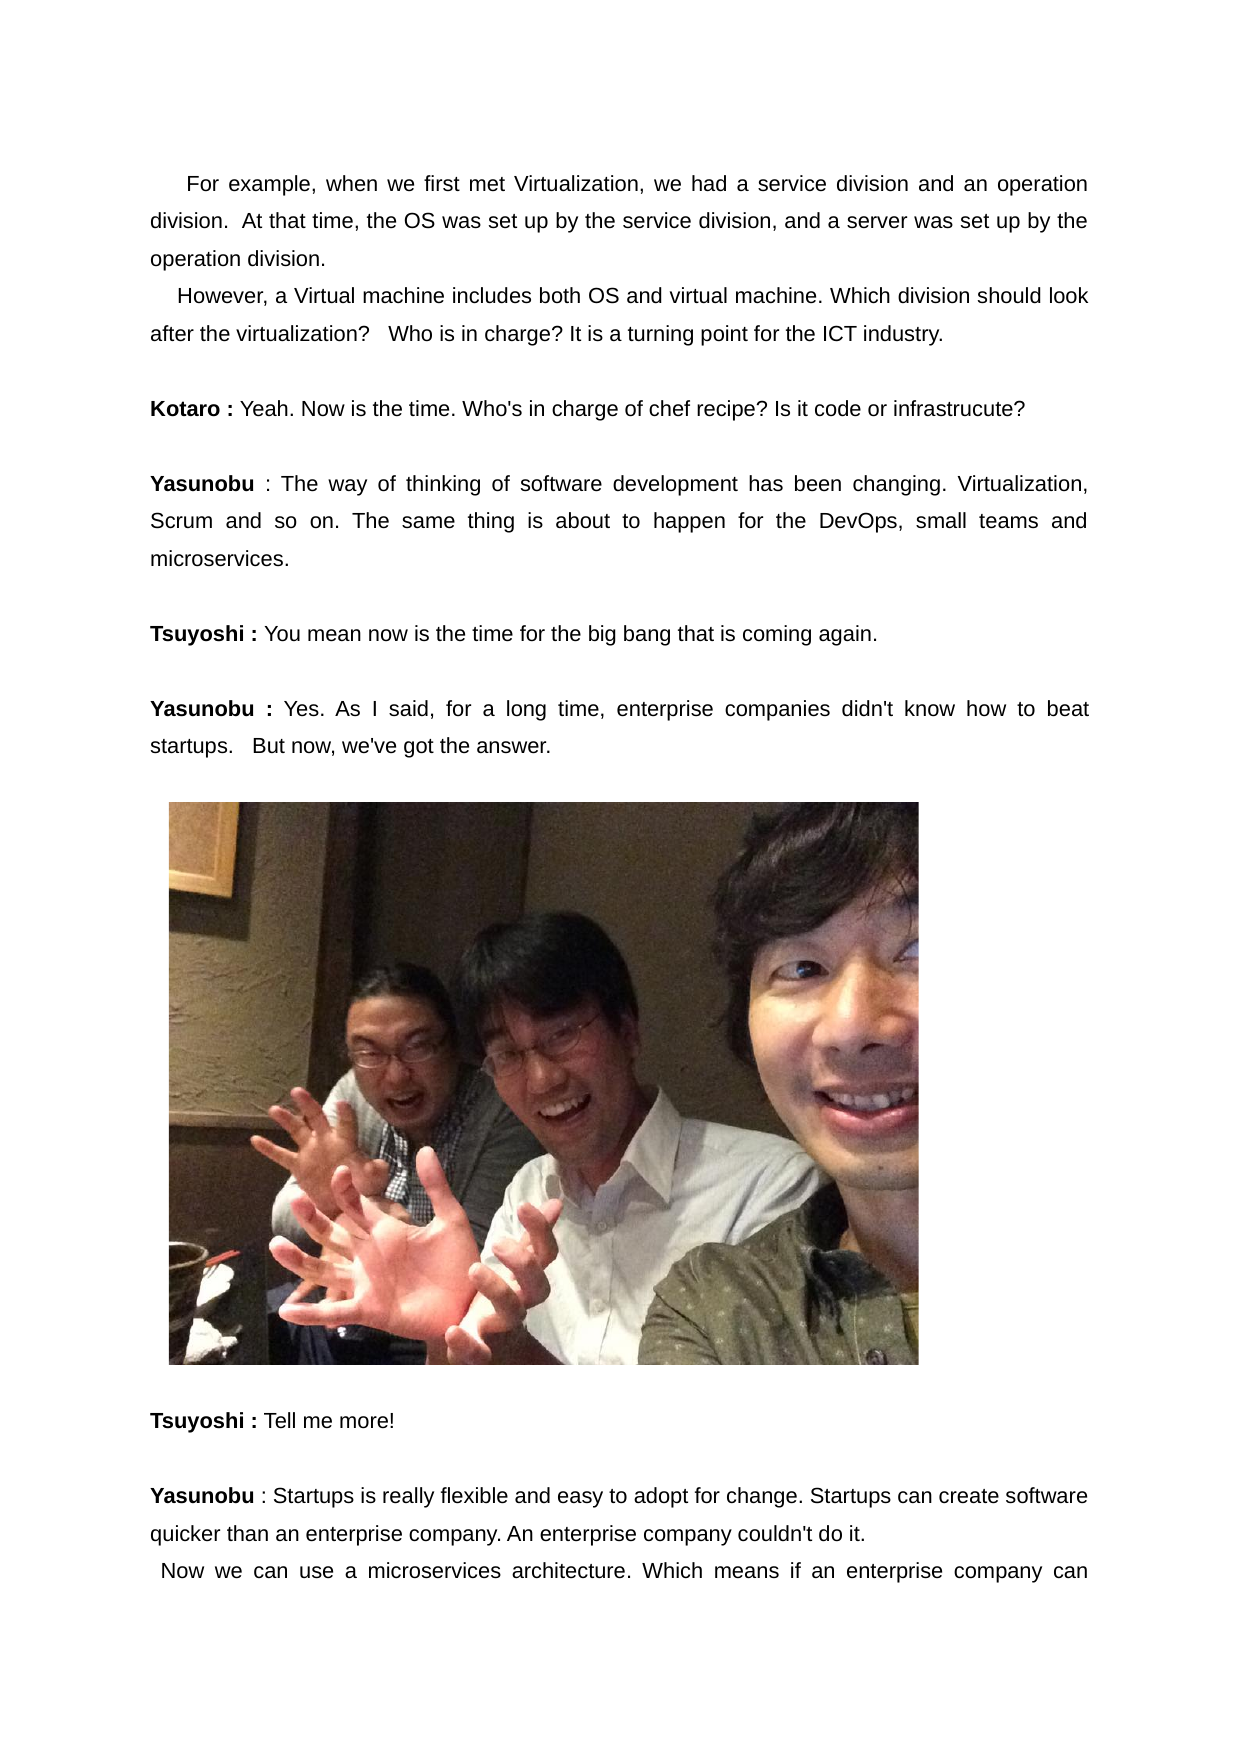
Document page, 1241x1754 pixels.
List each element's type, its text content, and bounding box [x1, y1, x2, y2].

text Yasunobu : The way of thinking of software development has been changing. Virtualization, Scrum and so on. The same thing is about to happen for the DevOps, small teams and microservices. [150, 427, 1090, 577]
text However, a Virtual machine includes both OS and virtual machine. Which division should look after the virtualization? Who is in charge? It is a turning point for the ICT industry. [150, 277, 1090, 352]
text Tsuyoshi : Tell me more! [150, 1402, 1090, 1439]
text For example, when we first met Virtualization, we had a service division and an operation division. At that time, the OS was set up by the service division, and a server was set up by the operation division. [150, 164, 1090, 277]
text Kotaro : Yeah. Now is the time. Who's in charge of chef recipe? Is it code or infrastrucute? [150, 389, 1090, 427]
text Tsuyoshi : You mean now is the time for the big bang that is coming again. [150, 614, 1090, 652]
text Yasunobu : Yes. As I said, for a long time, enterprise companies didn't know how to beat startups. But now, we've got the answer. [150, 689, 1090, 764]
text Yasunobu : Startups is really flexible and easy to adopt for change. Startups can create software quicker than an enterprise company. An enterprise company couldn't do it. [150, 1477, 1090, 1552]
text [150, 1552, 1090, 1589]
